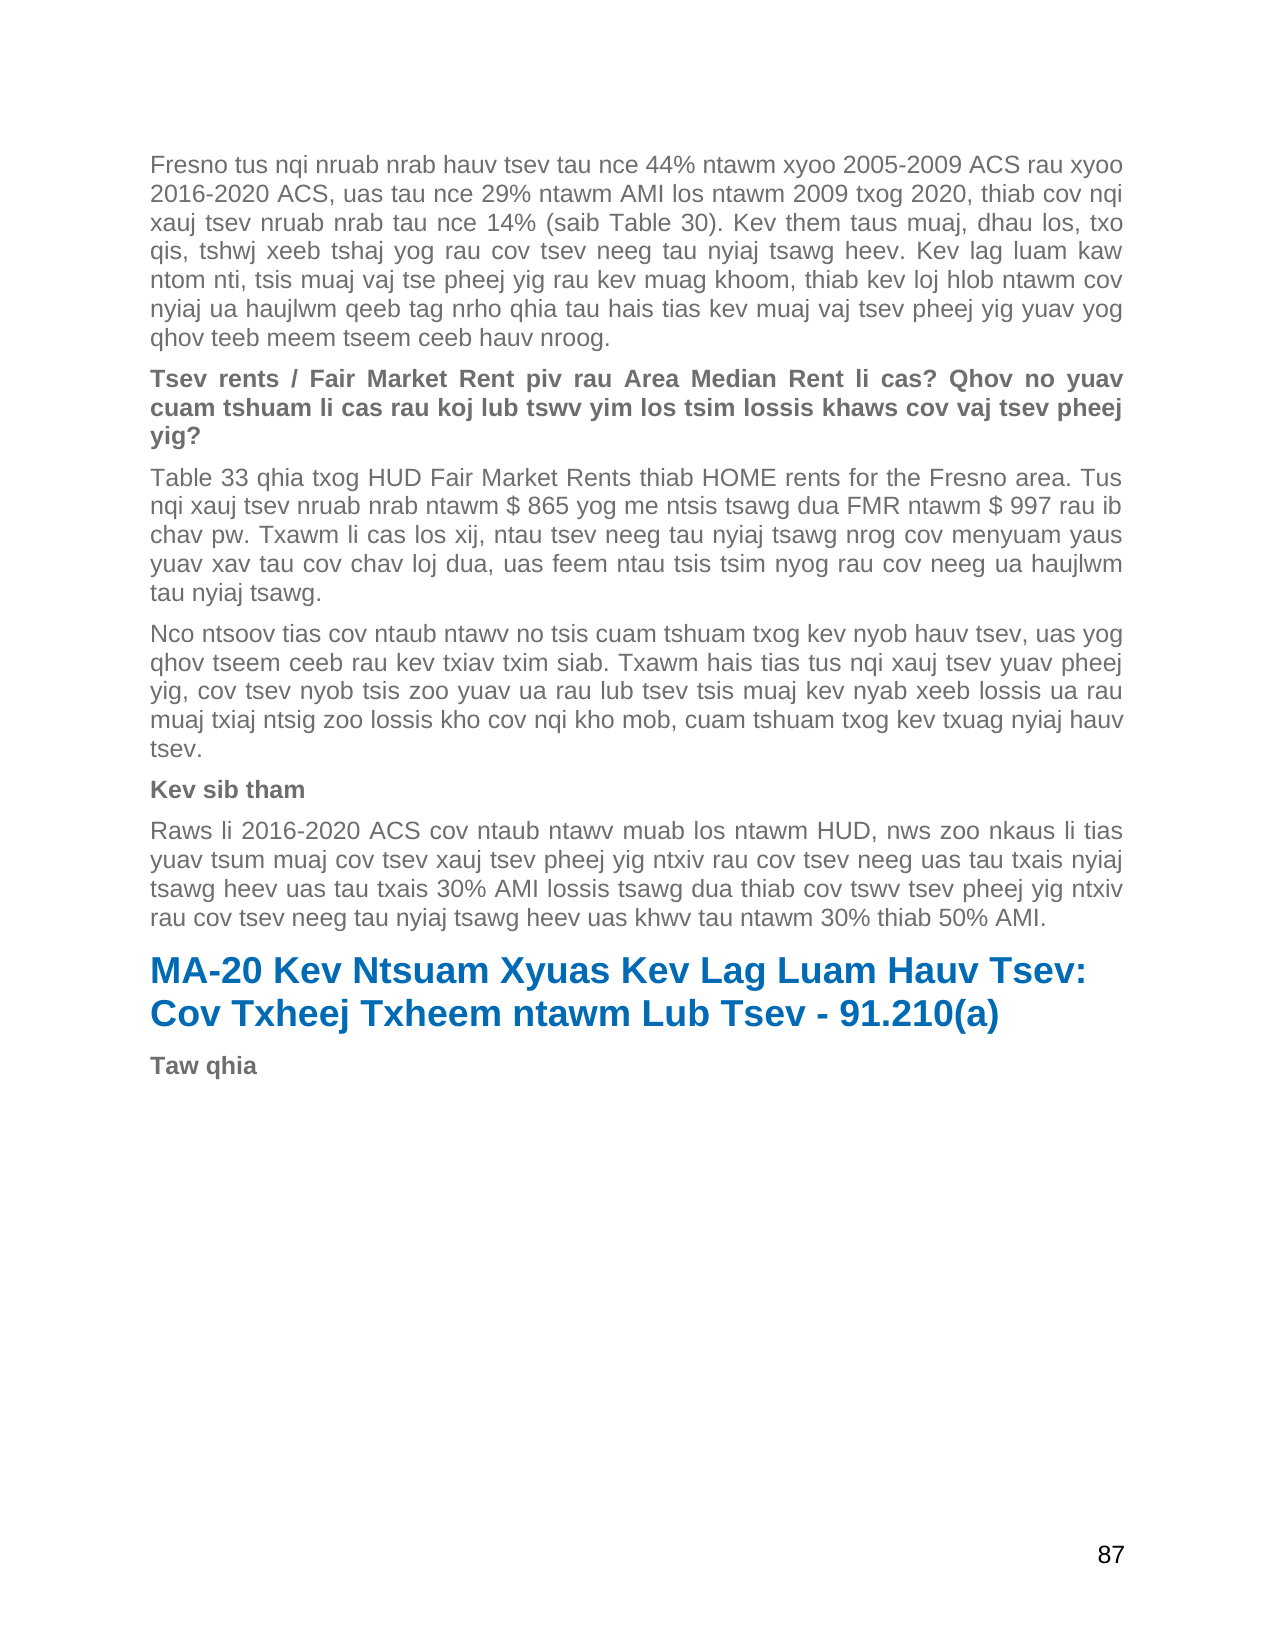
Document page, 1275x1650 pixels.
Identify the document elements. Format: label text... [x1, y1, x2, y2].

subtitle MA-20 Kev Ntsuam Xyuas Kev Lag Luam Hauv Tsev: Cov Txheej Txheem ntawm Lub Tsev - 91.210(a) [150, 948, 1125, 1034]
text Fresno tus nqi nruab nrab hauv tsev tau nce 44% ntawm xyoo 2005-2009 ACS rau xyoo 2016-2020 ACS, uas tau nce 29% ntawm AMI los ntawm 2009 txog 2020, thiab cov nqi xauj tsev nruab nrab tau nce 14% (saib Table 30). Kev them taus muaj, dhau los, txo qis, tshwj xeeb tshaj yog rau cov tsev neeg tau nyiaj tsawg heev. Kev lag luam kaw ntom nti, tsis muaj vaj tse pheej yig rau kev muag khoom, thiab kev loj hlob ntawm cov nyiaj ua haujlwm qeeb tag nrho qhia tau hais tias kev muaj vaj tsev pheej yig yuav yog qhov teeb meem tseem ceeb hauv nroog. [150, 150, 1125, 351]
text Tsev rents / Fair Market Rent piv rau Area Median Rent li cas? Qhov no yuav cuam tshuam li cas rau koj lub tswv yim los tsim lossis khaws cov vaj tsev pheej yig? [150, 364, 1125, 450]
text Taw qhia [150, 1051, 1125, 1079]
text Table 33 qhia txog HUD Fair Market Rents thiab HOME rents for the Fresno area. Tus nqi xauj tsev nruab nrab ntawm $ 865 yog me ntsis tsawg dua FMR ntawm $ 997 rau ib chav pw. Txawm li cas los xij, ntau tsev neeg tau nyiaj tsawg nrog cov menyuam yaus yuav xav tau cov chav loj dua, uas feem ntau tsis tsim nyog rau cov neeg ua haujlwm tau nyiaj tsawg. [150, 462, 1125, 606]
text Kev sib tham [150, 775, 1125, 804]
text Nco ntsoov tias cov ntaub ntawv no tsis cuam tshuam txog kev nyob hauv tsev, uas yog qhov tseem ceeb rau kev txiav txim siab. Txawm hais tias tus nqi xauj tsev yuav pheej yig, cov tsev nyob tsis zoo yuav ua rau lub tsev tsis muaj kev nyab xeeb lossis ua rau muaj txiaj ntsig zoo lossis kho cov nqi kho mob, cuam tshuam txog kev txuag nyiaj hauv tsev. [150, 619, 1125, 762]
text Raws li 2016-2020 ACS cov ntaub ntawv muab los ntawm HUD, nws zoo nkaus li tias yuav tsum muaj cov tsev xauj tsev pheej yig ntxiv rau cov tsev neeg uas tau txais nyiaj tsawg heev uas tau txais 30% AMI lossis tsawg dua thiab cov tswv tsev pheej yig ntxiv rau cov tsev neeg tau nyiaj tsawg heev uas khwv tau ntawm 30% thiab 50% AMI. [150, 816, 1125, 931]
